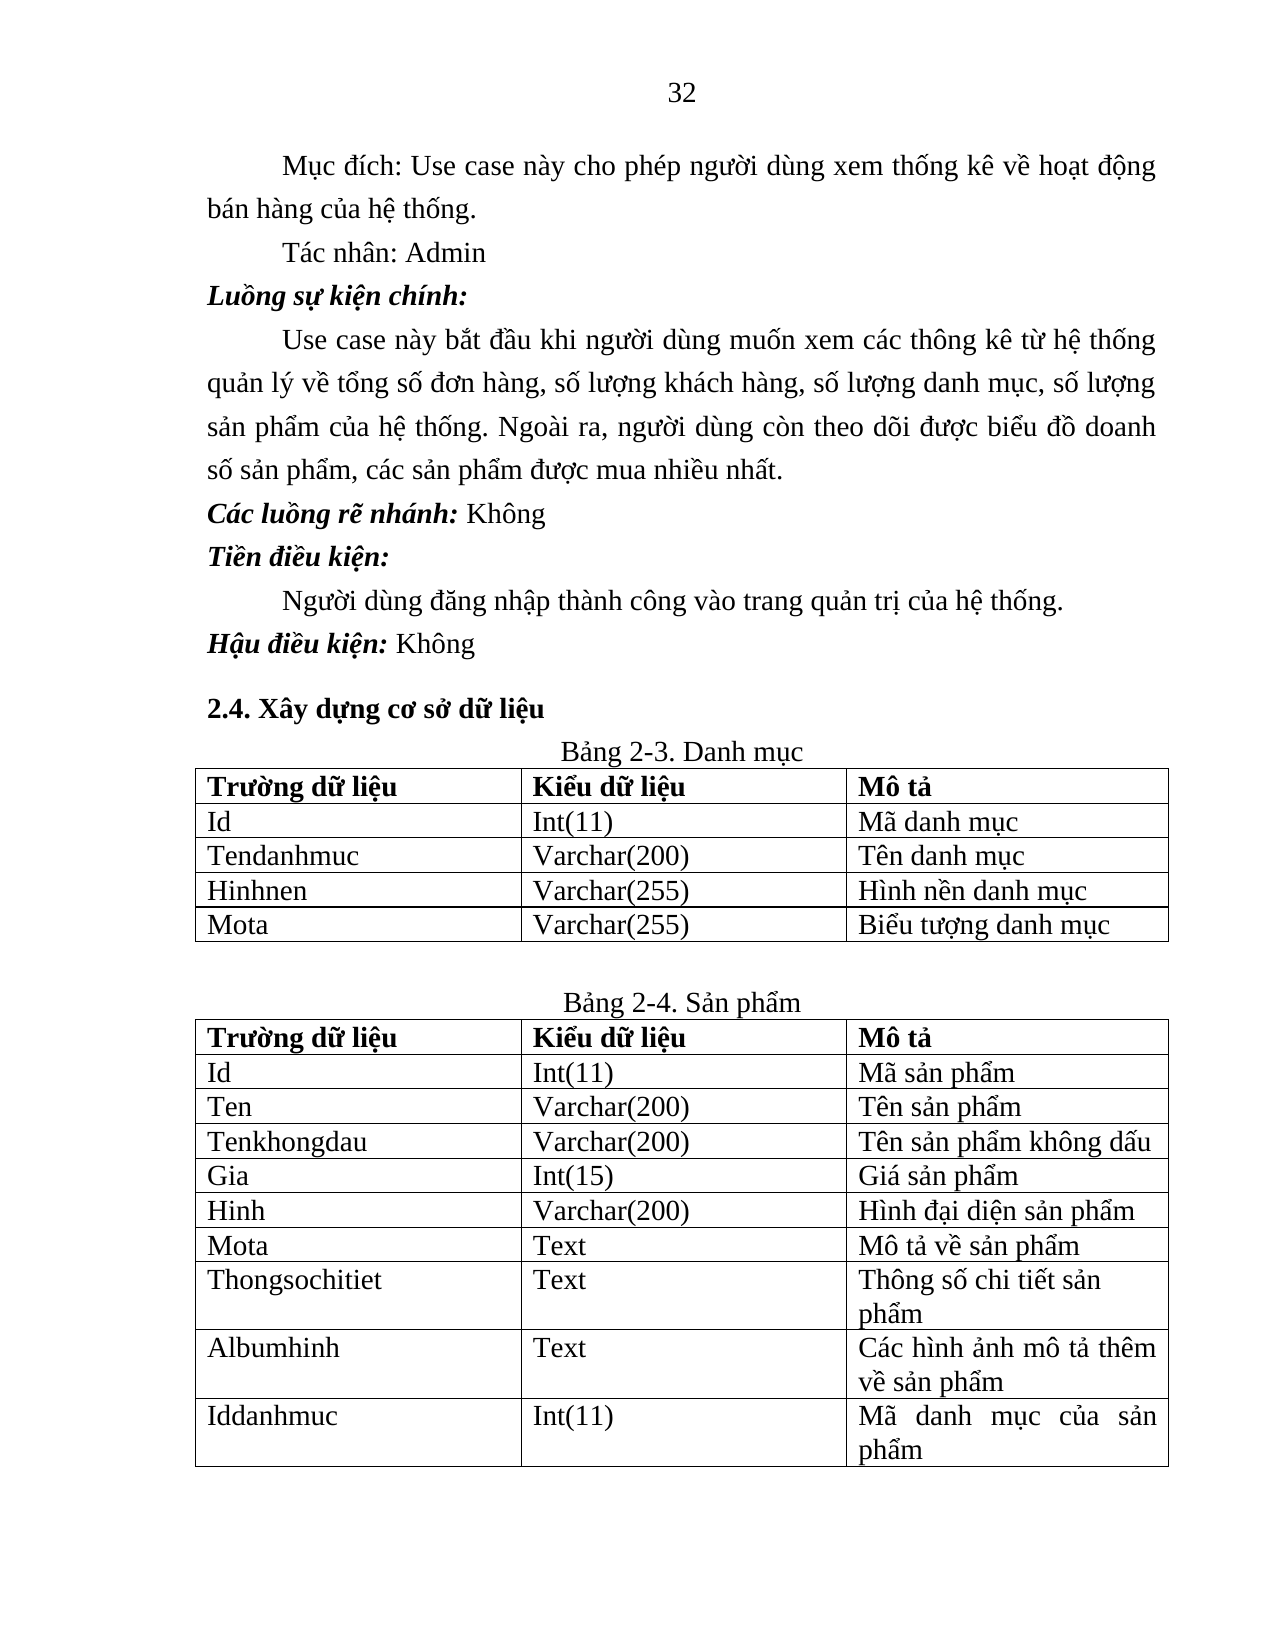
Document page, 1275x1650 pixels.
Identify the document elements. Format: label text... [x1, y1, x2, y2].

text Hậu điều kiện: Không [207, 627, 1157, 660]
table_cell Text [522, 1228, 846, 1261]
table_header Mô tả [847, 1020, 1168, 1054]
table_cell Int(11) [522, 1399, 846, 1466]
table_header Trường dữ liệu [196, 769, 521, 803]
table_cell Hinh [196, 1193, 521, 1227]
table_cell Tenkhongdau [196, 1124, 521, 1157]
text Luồng sự kiện chính: [207, 278, 1157, 312]
text Tiền điều kiện: [207, 539, 1157, 573]
table_cell Thông số chi tiết sản phẩm [847, 1262, 1168, 1329]
table_cell Varchar(255) [522, 908, 846, 941]
table_cell Biểu tượng danh mục [847, 908, 1168, 941]
table_cell Int(11) [522, 804, 846, 837]
text Bảng 2-3. Danh mục [207, 734, 1157, 768]
table_cell Varchar(200) [522, 1193, 846, 1227]
text Mục đích: Use case này cho phép người dùng xem thống kê về hoạt động bán hàng của hệ thống. [207, 148, 1157, 225]
text Tác nhân: Admin [207, 235, 1157, 268]
table_cell Id [196, 1055, 521, 1088]
table_cell Thongsochitiet [196, 1262, 521, 1329]
text Người dùng đăng nhập thành công vào trang quản trị của hệ thống. [207, 583, 1157, 617]
table_cell Varchar(200) [522, 1089, 846, 1123]
table_cell Mã sản phẩm [847, 1055, 1168, 1088]
table_cell Mô tả về sản phẩm [847, 1228, 1168, 1261]
text Các luồng rẽ nhánh: Không [207, 496, 1157, 529]
table_cell Gia [196, 1159, 521, 1192]
table_cell Tên sản phẩm [847, 1089, 1168, 1123]
table_cell Mota [196, 908, 521, 941]
table_cell Varchar(255) [522, 873, 846, 906]
table_cell Hình đại diện sản phẩm [847, 1193, 1168, 1227]
table_header Kiểu dữ liệu [522, 1020, 846, 1054]
table_cell Mota [196, 1228, 521, 1261]
table_cell Hình nền danh mục [847, 873, 1168, 906]
table_cell Id [196, 804, 521, 837]
table_cell Mã danh mục [847, 804, 1168, 837]
text Use case này bắt đầu khi người dùng muốn xem các thông kê từ hệ thống quản lý về tổng số đơn hàng, số lượng khách hàng, số lượng danh mục, số lượng sản phẩm của hệ thống. Ngoài ra, người dùng còn theo dõi được biểu đồ doanh số sản phẩm, các sản phẩm được mua nhiều nhất. [207, 322, 1157, 486]
table_cell Tendanhmuc [196, 838, 521, 872]
table_cell Albumhinh [196, 1330, 521, 1397]
table_cell Text [522, 1330, 846, 1397]
table_cell Tên danh mục [847, 838, 1168, 872]
table_header Kiểu dữ liệu [522, 769, 846, 803]
text Bảng 2-4. Sản phẩm [207, 986, 1157, 1019]
table_cell Int(11) [522, 1055, 846, 1088]
table_cell Int(15) [522, 1159, 846, 1192]
table_cell Giá sản phẩm [847, 1159, 1168, 1192]
table_cell Ten [196, 1089, 521, 1123]
table_cell Các hình ảnh mô tả thêm về sản phẩm [847, 1330, 1168, 1397]
table_cell Text [522, 1262, 846, 1329]
table_cell Tên sản phẩm không dấu [847, 1124, 1168, 1157]
table_cell Hinhnen [196, 873, 521, 906]
subtitle Xây dựng cơ sở dữ liệu [207, 691, 1157, 724]
table_cell Varchar(200) [522, 1124, 846, 1157]
table_header Mô tả [847, 769, 1168, 803]
table_cell Mã danh mục của sản phẩm [847, 1399, 1168, 1466]
table_header Trường dữ liệu [196, 1020, 521, 1054]
table_cell Varchar(200) [522, 838, 846, 872]
table_cell Iddanhmuc [196, 1399, 521, 1466]
